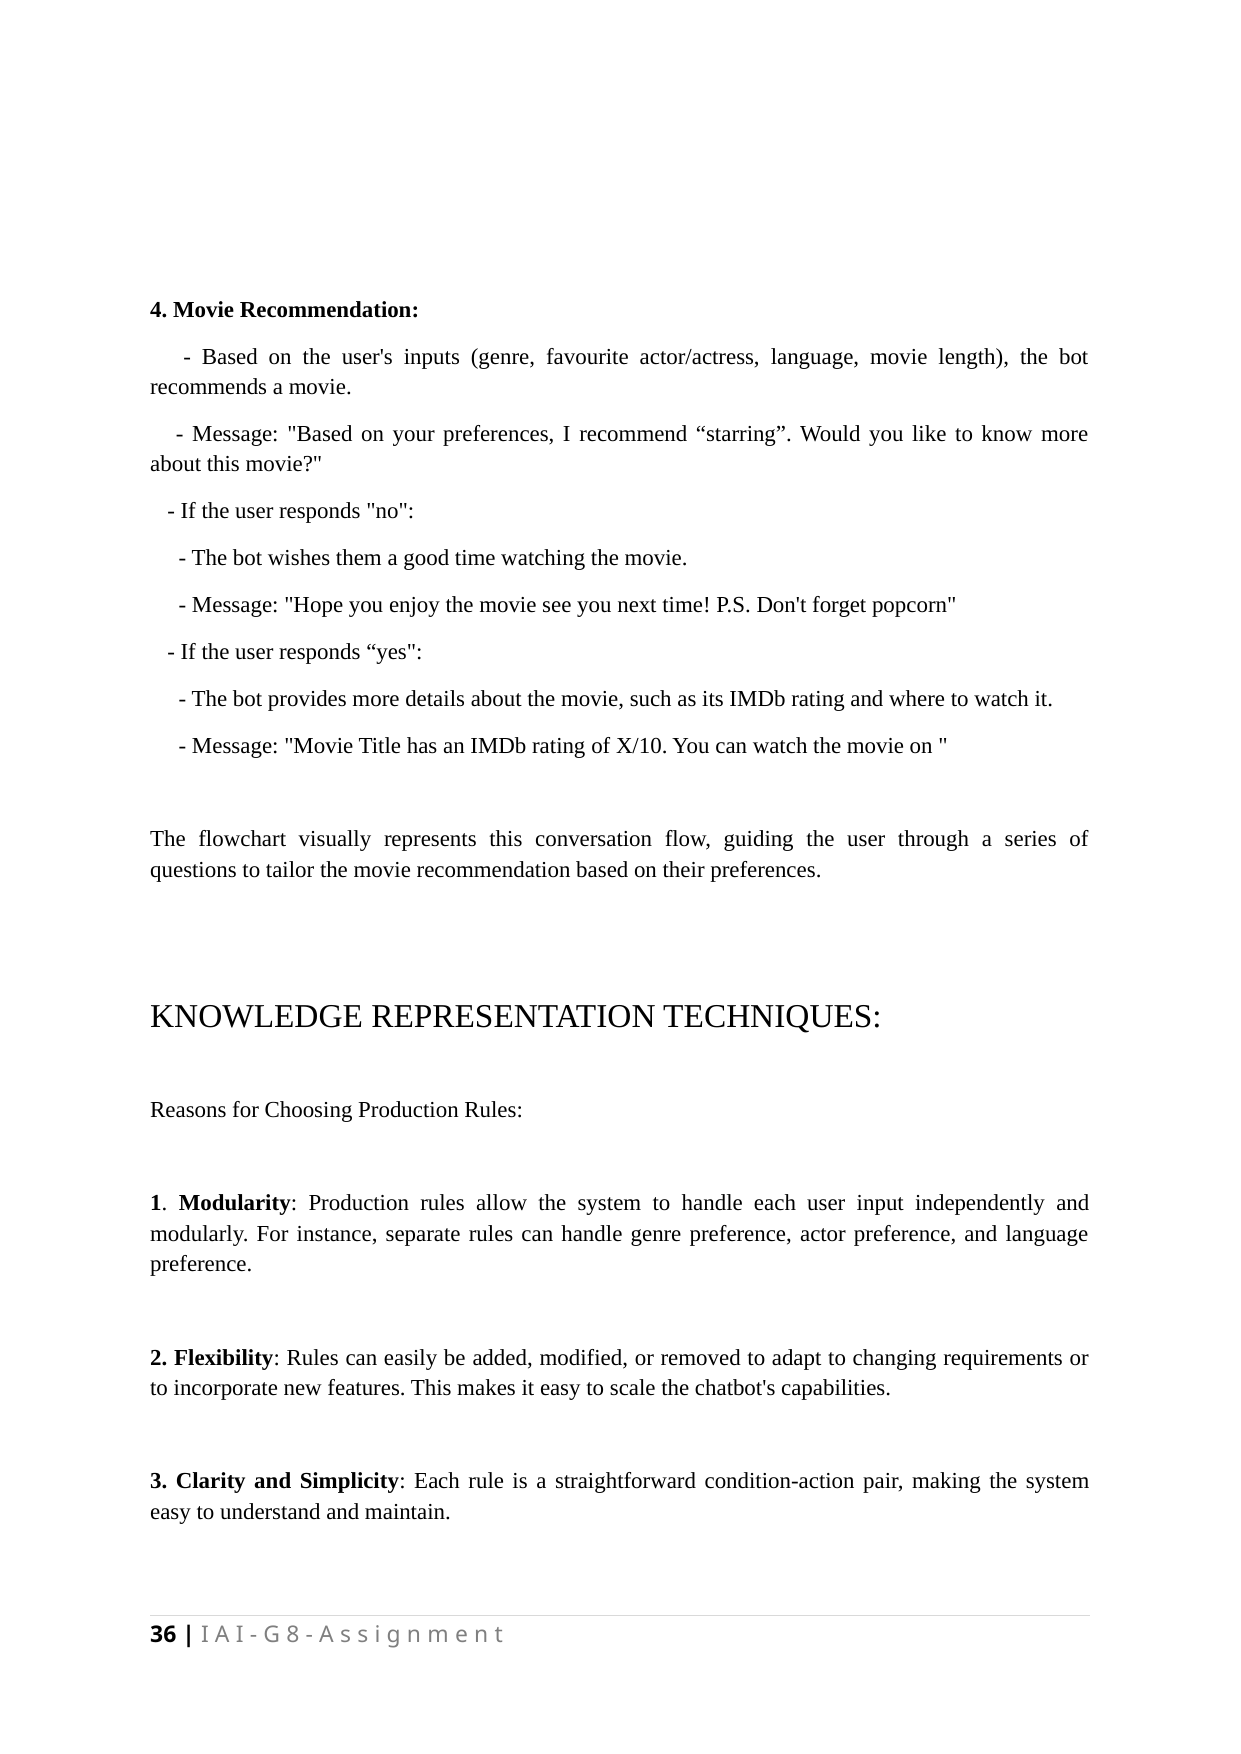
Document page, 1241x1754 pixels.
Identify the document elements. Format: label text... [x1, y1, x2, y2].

text 2. Flexibility: Rules can easily be added, modified, or removed to adapt to changing requirements or to incorporate new features. This makes it easy to scale the chatbot's capabilities. [150, 1343, 1090, 1400]
text Reasons for Choosing Production Rules: [150, 1096, 1090, 1122]
text - If the user responds “yes": [150, 638, 1090, 664]
text - Message: "Movie Title has an IMDb rating of X/10. You can watch the movie on " [150, 732, 1090, 758]
text 4. Movie Recommendation: [150, 296, 1090, 323]
text - Message: "Hope you enjoy the movie see you next time! P.S. Don't forget popcorn" [150, 591, 1090, 617]
text 3. Clarity and Simplicity: Each rule is a straightforward condition-action pair, making the system easy to understand and maintain. [150, 1467, 1090, 1524]
subtitle KNOWLEDGE REPRESENTATION TECHNIQUES: [150, 996, 1090, 1035]
text - The bot wishes them a good time watching the movie. [150, 544, 1090, 571]
text - Message: "Based on your preferences, I recommend “starring”. Would you like to know more about this movie?" [150, 420, 1090, 477]
text - Based on the user's inputs (genre, favourite actor/actress, language, movie length), the bot recommends a movie. [150, 343, 1090, 400]
text 1. Modularity: Production rules allow the system to handle each user input independently and modularly. For instance, separate rules can handle genre preference, actor preference, and language preference. [150, 1189, 1090, 1276]
text - The bot provides more details about the movie, such as its IMDb rating and where to watch it. [150, 685, 1090, 711]
text - If the user responds "no": [150, 497, 1090, 524]
text The flowchart visually represents this conversation flow, guiding the user through a series of questions to tailor the movie recommendation based on their preferences. [150, 826, 1090, 882]
